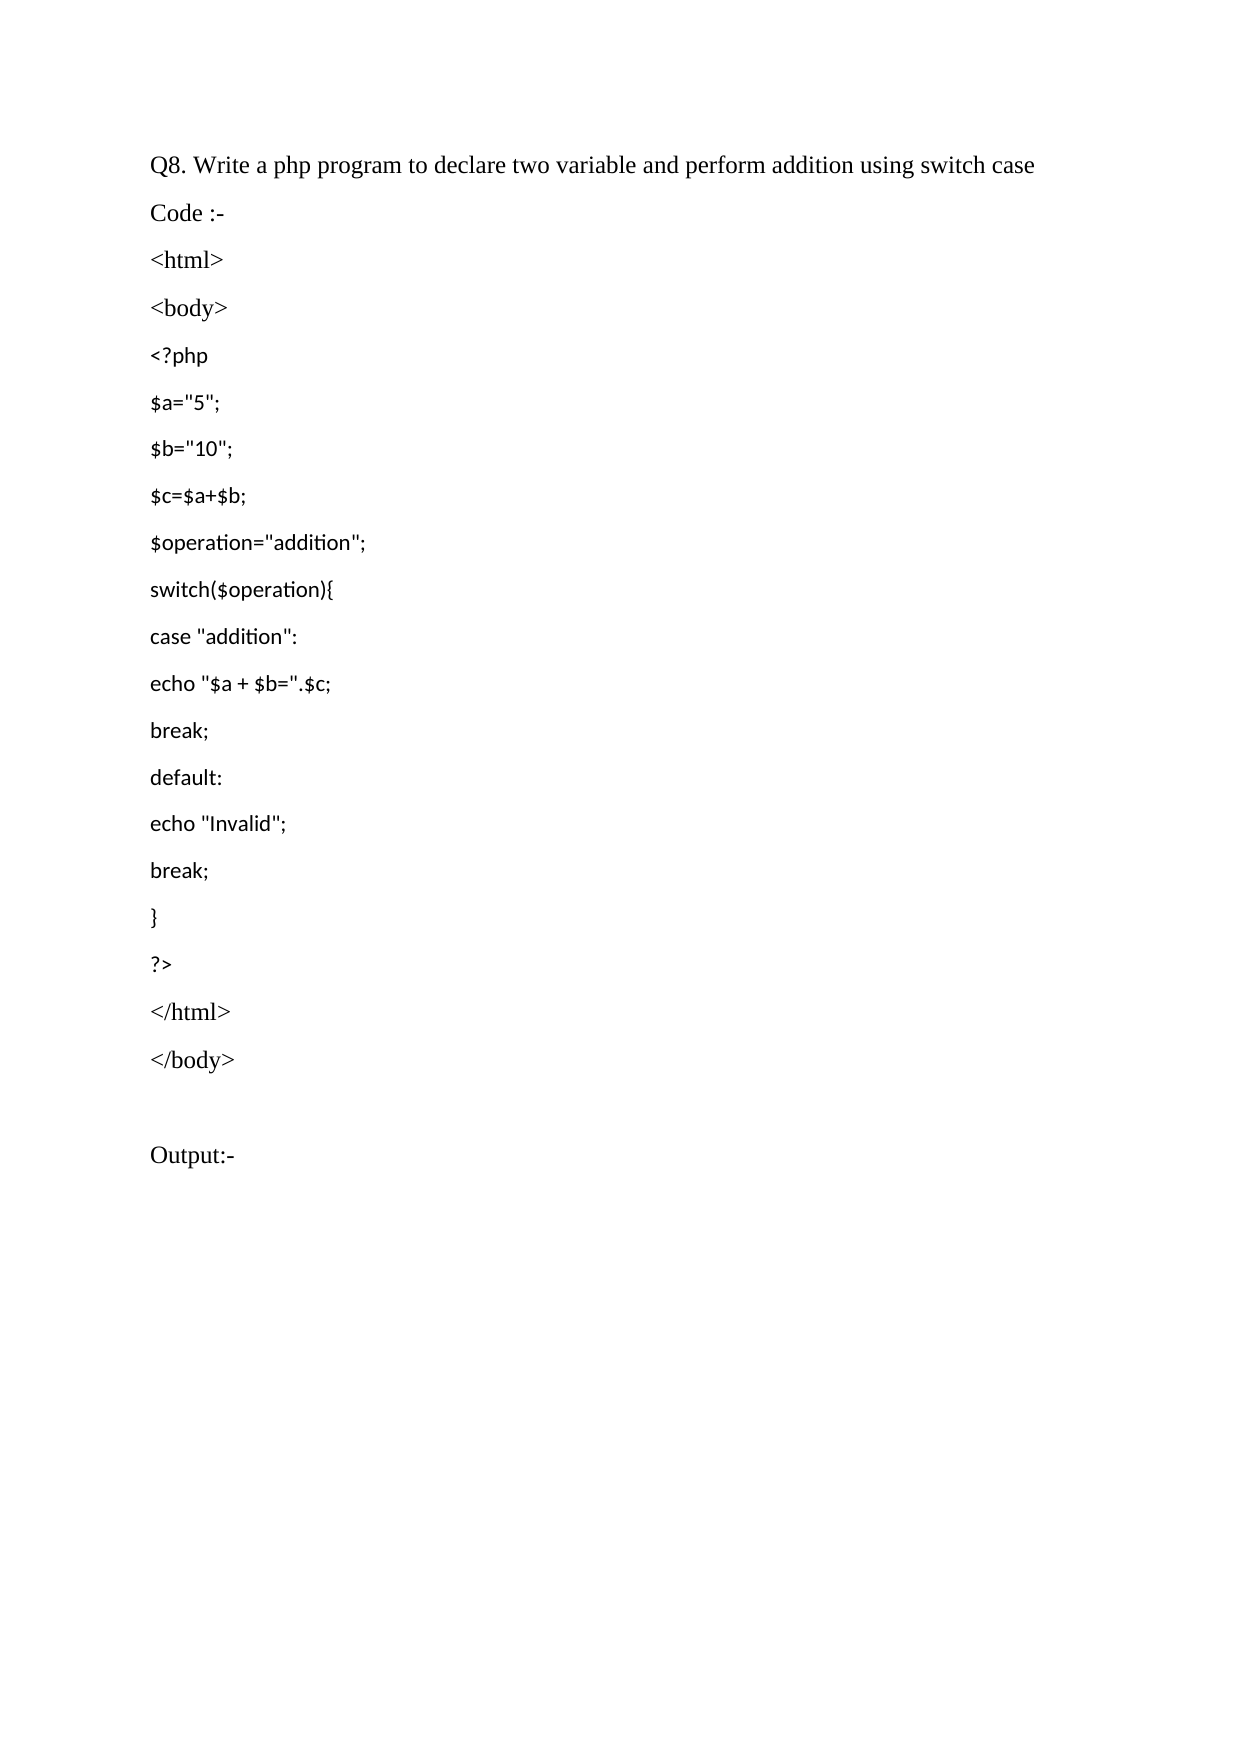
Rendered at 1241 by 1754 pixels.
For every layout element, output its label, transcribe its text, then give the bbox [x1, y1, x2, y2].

text </body> [150, 1045, 1090, 1073]
text default: [150, 763, 1090, 791]
text <body> [150, 293, 1090, 322]
text } [150, 903, 1090, 931]
text ?> [150, 950, 1090, 978]
text Code :- [150, 198, 1090, 226]
text $c=$a+$b; [150, 481, 1090, 509]
text Output:- [150, 1140, 1090, 1169]
text break; [150, 856, 1090, 884]
text <?php [150, 341, 1090, 369]
text switch($operation){ [150, 575, 1090, 603]
text <html> [150, 245, 1090, 274]
text echo "$a + $b=".$c; [150, 669, 1090, 697]
text case "addition": [150, 622, 1090, 650]
text $a="5"; [150, 388, 1090, 416]
text echo "Invalid"; [150, 809, 1090, 838]
text </html> [150, 997, 1090, 1026]
text $operation="addition"; [150, 528, 1090, 556]
text break; [150, 716, 1090, 744]
text $b="10"; [150, 434, 1090, 463]
text Q8. Write a php program to declare two variable and perform addition using switch case [150, 150, 1090, 179]
